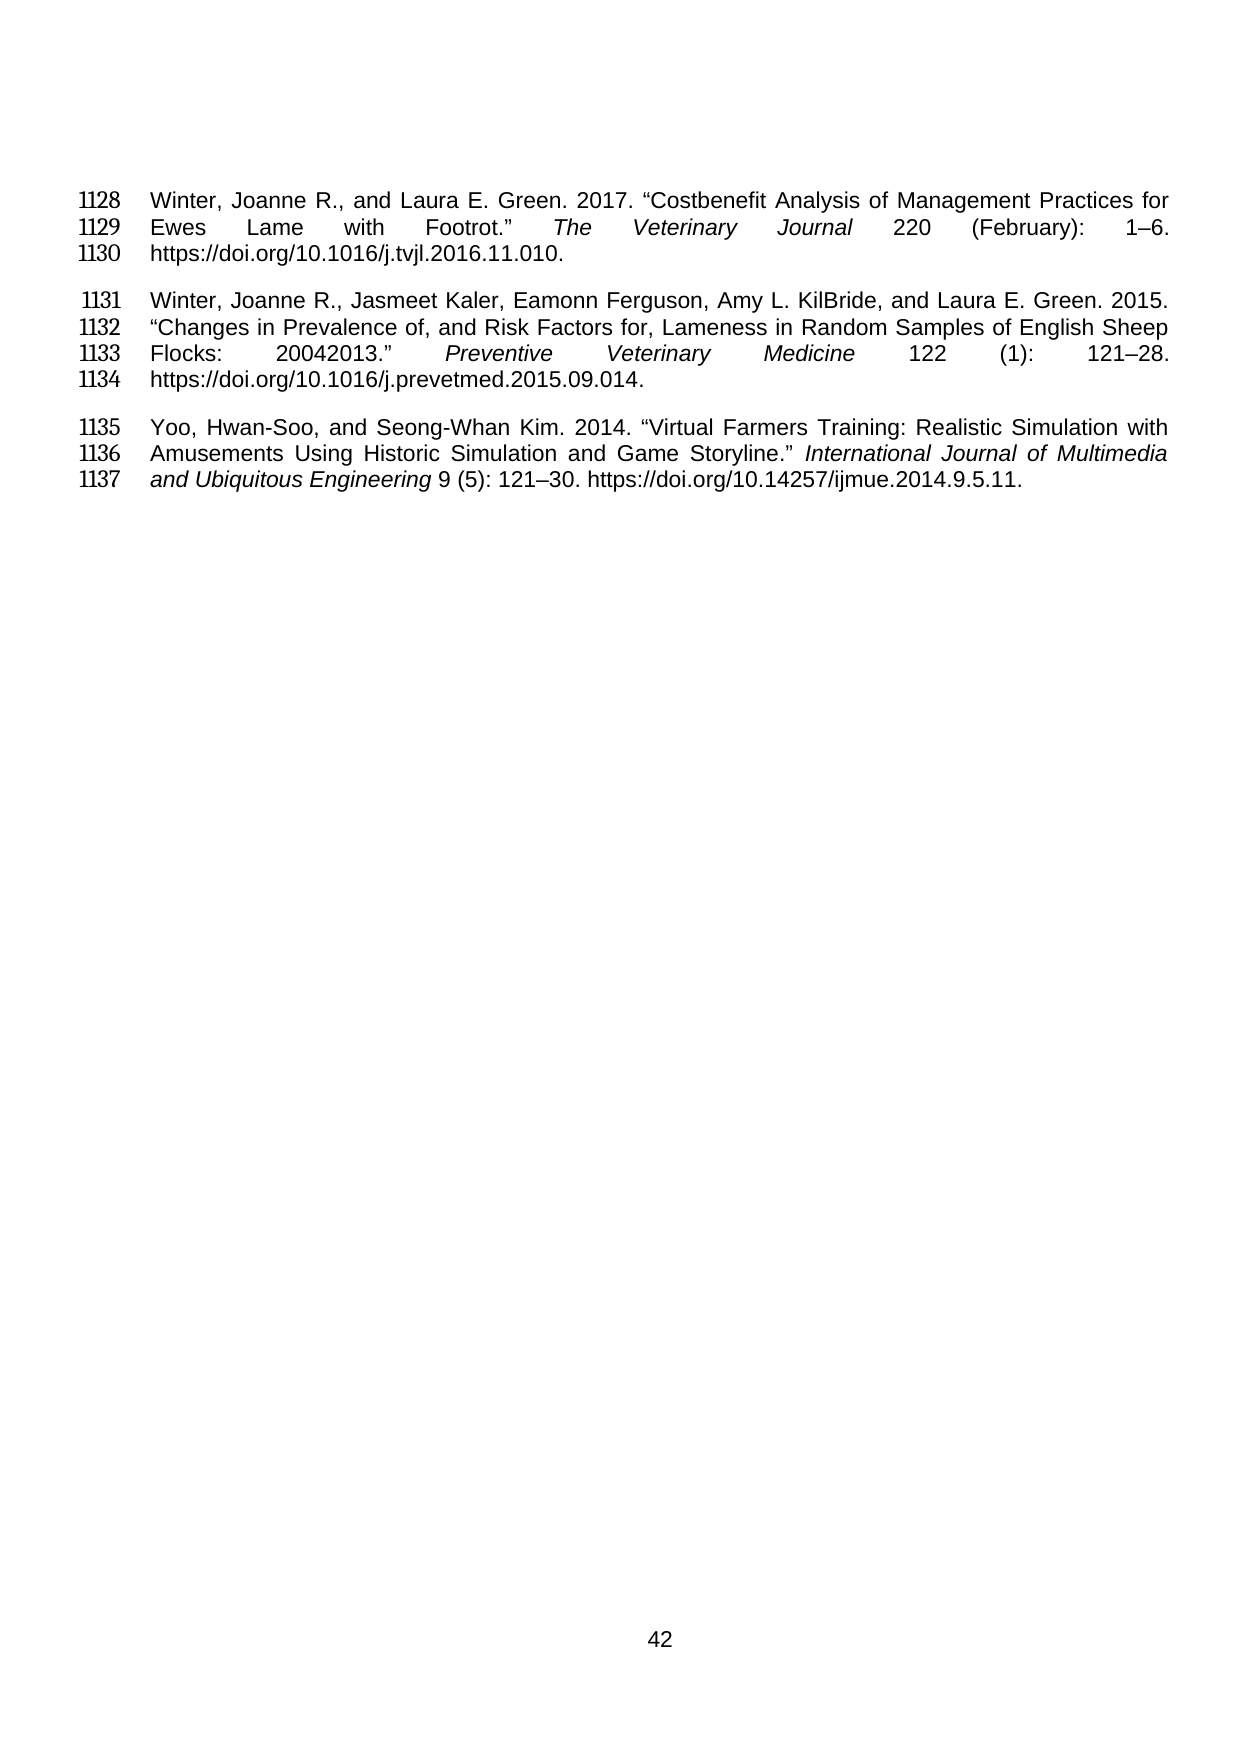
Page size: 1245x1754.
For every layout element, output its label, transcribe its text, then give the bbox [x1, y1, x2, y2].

text Winter, Joanne R., and Laura E. Green. 2017. “Costbenefit Analysis of Management Practices for Ewes Lame with Footrot.” The Veterinary Journal 220 (February): 1–6. https://doi.org/10.1016/j.tvjl.2016.11.010. [150, 187, 1170, 267]
text Yoo, Hwan-Soo, and Seong-Whan Kim. 2014. “Virtual Farmers Training: Realistic Simulation with Amusements Using Historic Simulation and Game Storyline.” International Journal of Multimedia and Ubiquitous Engineering 9 (5): 121–30. https://doi.org/10.14257/ijmue.2014.9.5.11. [150, 414, 1170, 493]
text Winter, Joanne R., Jasmeet Kaler, Eamonn Ferguson, Amy L. KilBride, and Laura E. Green. 2015. “Changes in Prevalence of, and Risk Factors for, Lameness in Random Samples of English Sheep Flocks: 20042013.” Preventive Veterinary Medicine 122 (1): 121–28. https://doi.org/10.1016/j.prevetmed.2015.09.014. [150, 287, 1170, 393]
